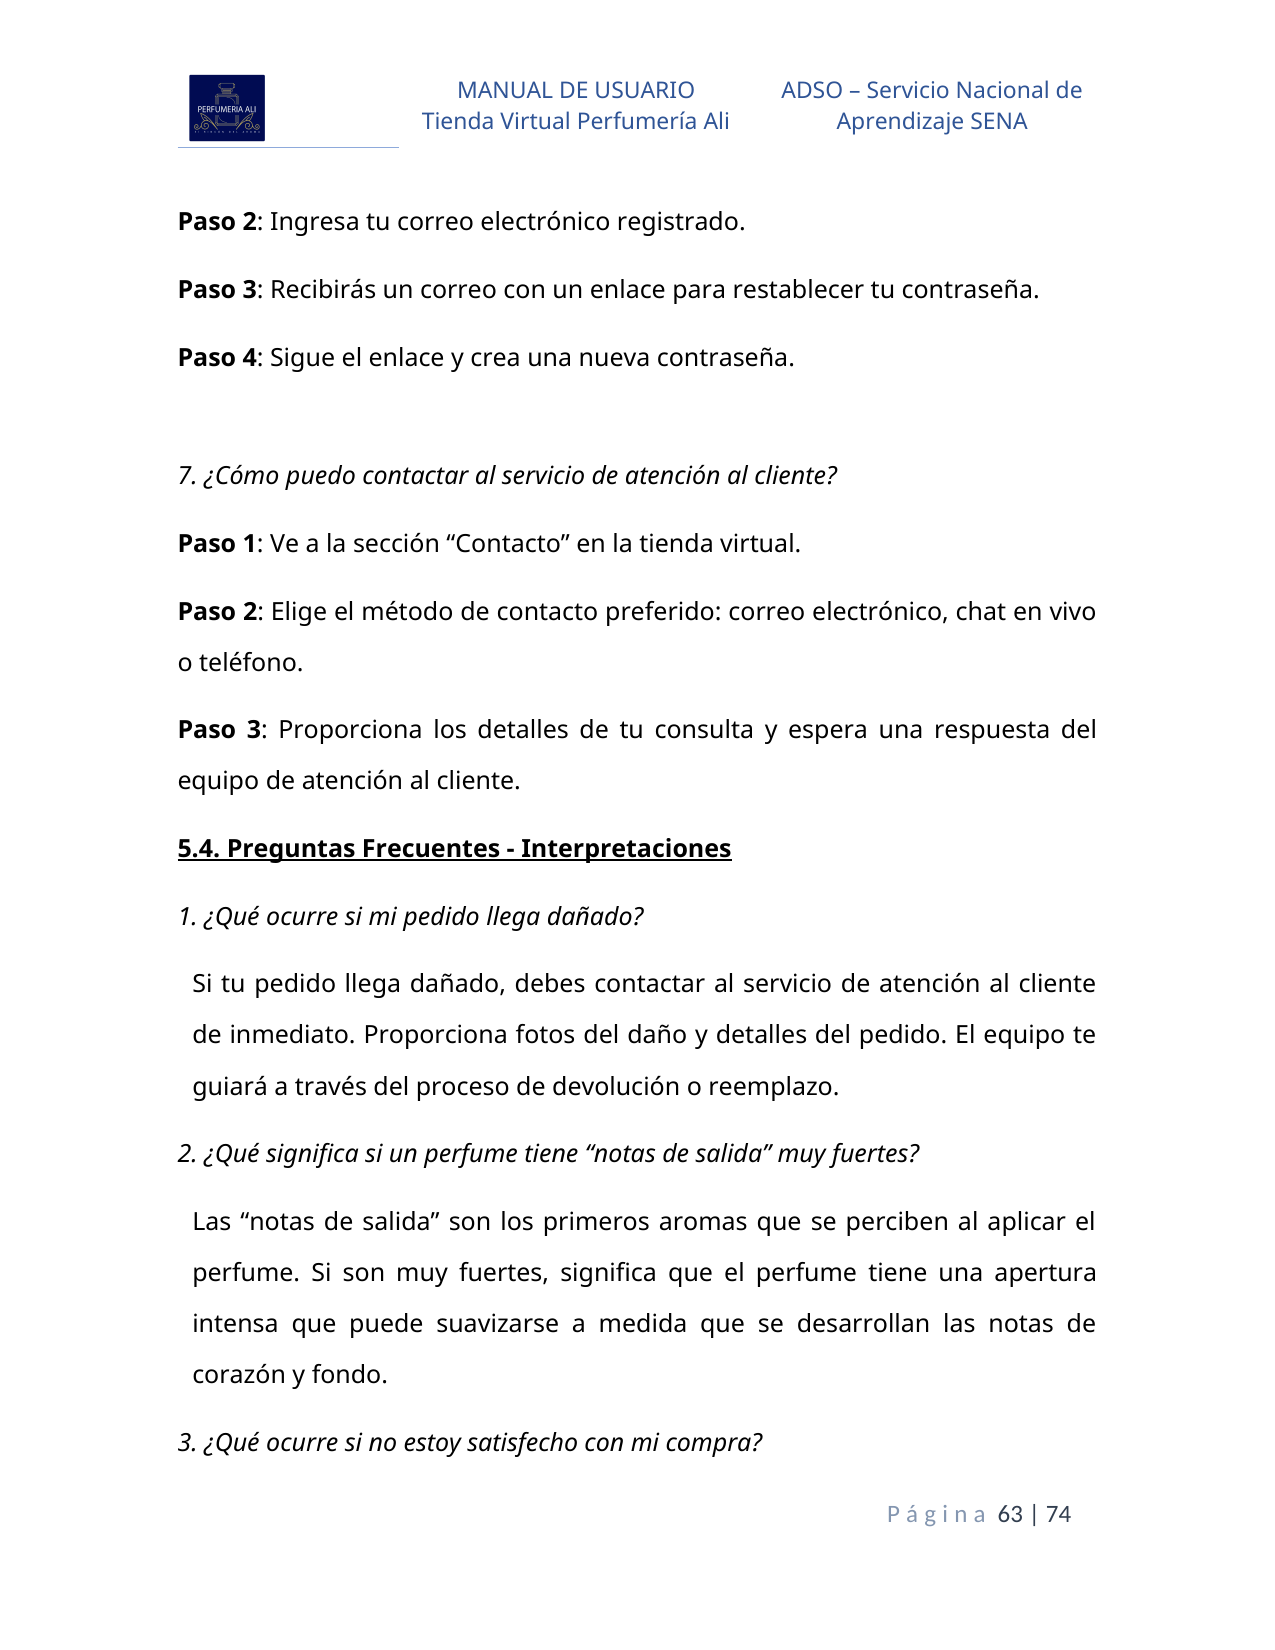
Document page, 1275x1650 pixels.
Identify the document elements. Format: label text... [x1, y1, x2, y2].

text Si tu pedido llega dañado, debes contactar al servicio de atención al cliente de inmediato. Proporciona fotos del daño y detalles del pedido. El equipo te guiará a través del proceso de devolución o reemplazo. [192, 966, 1098, 1102]
text Paso 1: Ve a la sección “Contacto” en la tienda virtual. [177, 526, 1098, 559]
text 3. ¿Qué ocurre si no estoy satisfecho con mi compra? [177, 1424, 1098, 1458]
text 1. ¿Qué ocurre si mi pedido llega dañado? [177, 898, 1098, 932]
picture [188, 73, 266, 143]
text 5.4. Preguntas Frecuentes - Interpretaciones [177, 831, 1098, 865]
text Paso 3: Proporciona los detalles de tu consulta y espera una respuesta del equipo de atención al cliente. [177, 712, 1098, 797]
text 2. ¿Qué significa si un perfume tiene “notas de salida” muy fuertes? [177, 1136, 1098, 1170]
text Paso 3: Recibirás un correo con un enlace para restablecer tu contraseña. [177, 272, 1098, 306]
text Paso 4: Sigue el enlace y crea una nueva contraseña. [177, 339, 1098, 373]
text Paso 2: Ingresa tu correo electrónico registrado. [177, 204, 1098, 238]
text Las “notas de salida” son los primeros aromas que se perciben al aplicar el perfume. Si son muy fuertes, significa que el perfume tiene una apertura intensa que puede suavizarse a medida que se desarrollan las notas de corazón y fondo. [192, 1204, 1098, 1391]
text Paso 2: Elige el método de contacto preferido: correo electrónico, chat en vivo o teléfono. [177, 593, 1098, 678]
text 7. ¿Cómo puedo contactar al servicio de atención al cliente? [177, 458, 1098, 492]
